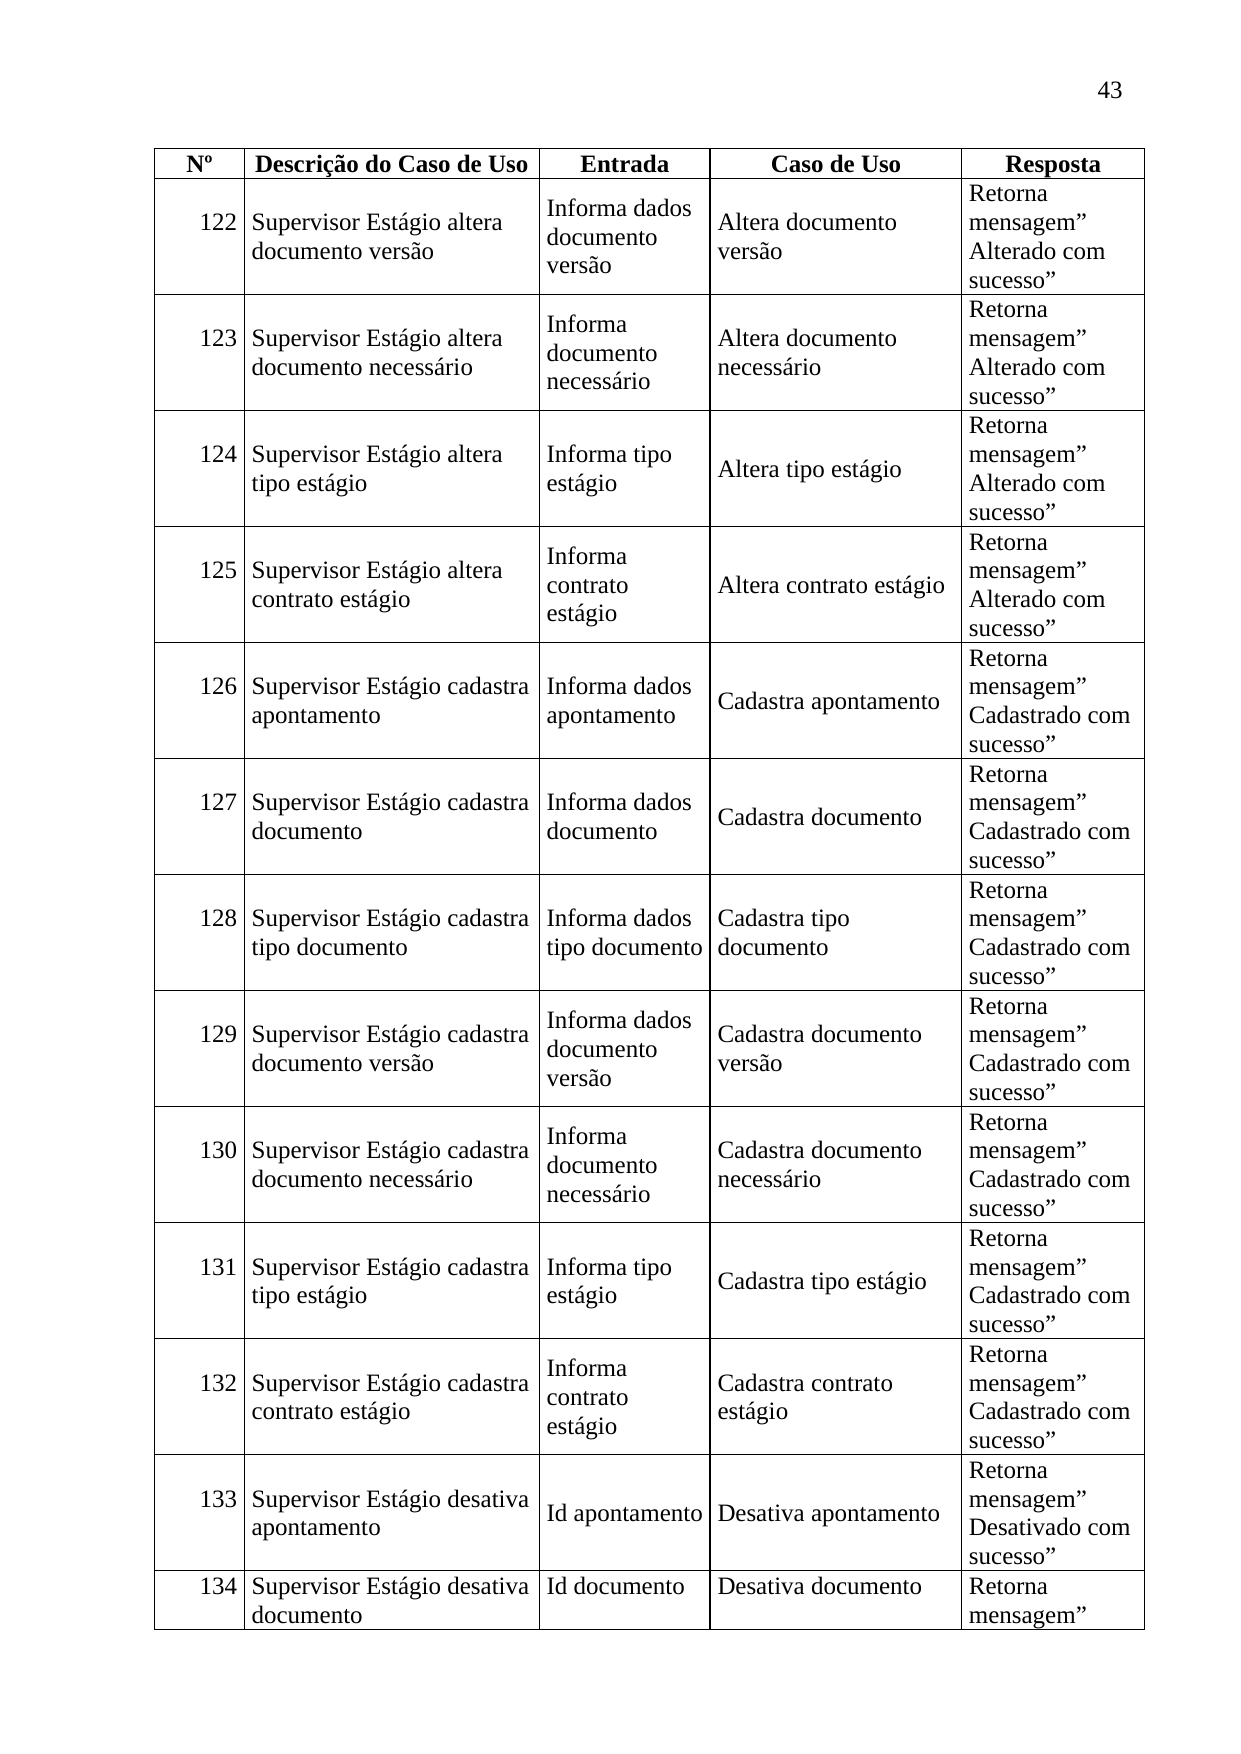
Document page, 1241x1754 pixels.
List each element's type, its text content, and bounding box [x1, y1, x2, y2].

table_cell Retorna mensagem” Cadastrado com sucesso” [962, 1339, 1144, 1454]
table_cell Informa tipo estágio [540, 411, 709, 526]
table_cell [155, 1455, 244, 1570]
table_cell Retorna mensagem” Cadastrado com sucesso” [962, 1223, 1144, 1338]
table_cell [155, 527, 244, 642]
table_cell Supervisor Estágio cadastra documento [245, 759, 539, 874]
table_cell Altera tipo estágio [711, 411, 961, 526]
table_cell Supervisor Estágio altera documento versão [245, 179, 539, 293]
table_cell Informa dados documento [540, 759, 709, 874]
table_cell Cadastra tipo estágio [711, 1223, 961, 1338]
table_cell [155, 875, 244, 990]
table_cell [155, 991, 244, 1106]
table_cell Informa dados documento versão [540, 991, 709, 1106]
table_cell Retorna mensagem” Alterado com sucesso” [962, 411, 1144, 526]
table_cell Informa dados apontamento [540, 643, 709, 758]
table_cell Retorna mensagem” Alterado com sucesso” [962, 527, 1144, 642]
table_cell Cadastra documento versão [711, 991, 961, 1106]
table_header Resposta [962, 149, 1144, 177]
table_cell Retorna mensagem” Cadastrado com sucesso” [962, 759, 1144, 874]
table_cell [155, 759, 244, 874]
table_cell Retorna mensagem” Cadastrado com sucesso” [962, 643, 1144, 758]
table_header Descrição do Caso de Uso [245, 149, 539, 177]
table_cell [962, 1571, 1144, 1628]
table_header Entrada [540, 149, 709, 177]
table_cell Informa dados tipo documento [540, 875, 709, 990]
table_cell [155, 1339, 244, 1454]
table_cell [962, 1455, 1144, 1570]
table_cell Supervisor Estágio altera documento necessário [245, 295, 539, 409]
table_cell Cadastra apontamento [711, 643, 961, 758]
table_cell Cadastra documento [711, 759, 961, 874]
table_cell Altera documento necessário [711, 295, 961, 409]
table_cell Supervisor Estágio cadastra tipo documento [245, 875, 539, 990]
table_cell Retorna mensagem” Cadastrado com sucesso” [962, 1107, 1144, 1222]
table_cell [155, 1107, 244, 1222]
table_cell Cadastra documento necessário [711, 1107, 961, 1222]
table_cell Informa dados documento versão [540, 179, 709, 293]
table_cell Supervisor Estágio cadastra apontamento [245, 643, 539, 758]
table_cell [155, 411, 244, 526]
table_cell Supervisor Estágio desativa apontamento [245, 1455, 539, 1570]
table_cell Informa documento necessário [540, 1107, 709, 1222]
table_cell Supervisor Estágio desativa documento [245, 1571, 539, 1628]
table_cell [155, 295, 244, 409]
table_cell Supervisor Estágio altera contrato estágio [245, 527, 539, 642]
table_cell Informa documento necessário [540, 295, 709, 409]
table_cell Supervisor Estágio cadastra documento versão [245, 991, 539, 1106]
table_cell Altera documento versão [711, 179, 961, 293]
table_cell Cadastra contrato estágio [711, 1339, 961, 1454]
table_header Caso de Uso [711, 149, 961, 177]
table_cell [155, 643, 244, 758]
table_cell Supervisor Estágio cadastra documento necessário [245, 1107, 539, 1222]
table_cell Informa contrato estágio [540, 527, 709, 642]
table_cell [155, 179, 244, 293]
table_cell Id documento [540, 1571, 709, 1628]
table_cell Supervisor Estágio cadastra tipo estágio [245, 1223, 539, 1338]
table_cell Desativa documento [711, 1571, 961, 1628]
table_cell Informa contrato estágio [540, 1339, 709, 1454]
table_header Nº [155, 149, 244, 177]
table_cell Cadastra tipo documento [711, 875, 961, 990]
table_cell Retorna mensagem” Cadastrado com sucesso” [962, 991, 1144, 1106]
table_cell Retorna mensagem” Alterado com sucesso” [962, 179, 1144, 293]
table_cell Supervisor Estágio cadastra contrato estágio [245, 1339, 539, 1454]
table_cell Retorna mensagem” Cadastrado com sucesso” [962, 875, 1144, 990]
table_cell Altera contrato estágio [711, 527, 961, 642]
table_cell Retorna mensagem” Alterado com sucesso” [962, 295, 1144, 409]
table_cell Desativa apontamento [711, 1455, 961, 1570]
table_cell Supervisor Estágio altera tipo estágio [245, 411, 539, 526]
table_cell Id apontamento [540, 1455, 709, 1570]
table_cell [155, 1571, 244, 1628]
table_cell Informa tipo estágio [540, 1223, 709, 1338]
table_cell [155, 1223, 244, 1338]
